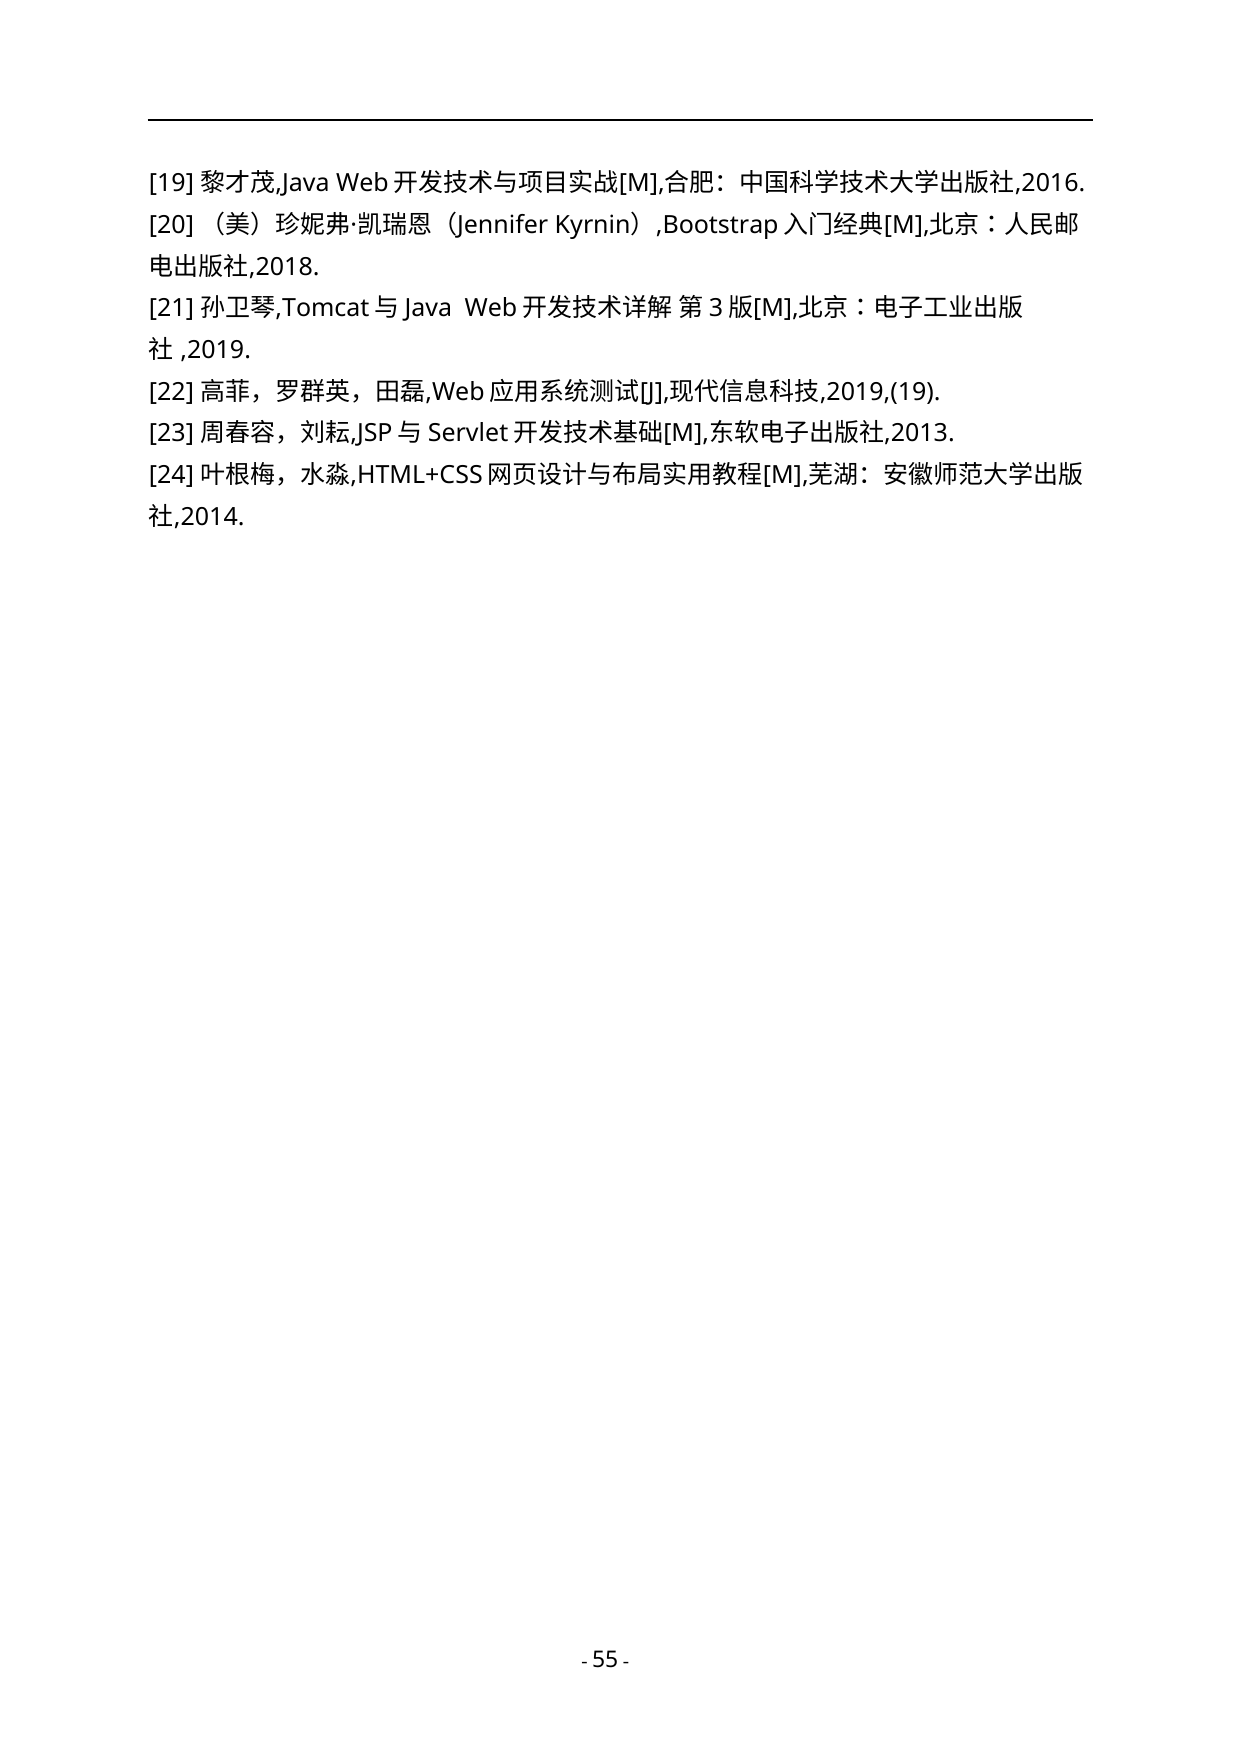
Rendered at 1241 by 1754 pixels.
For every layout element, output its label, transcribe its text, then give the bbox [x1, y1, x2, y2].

text [19] 黎才茂,Java Web开发技术与项目实战[M],合肥：中国科学技术大学出版社,2016. [149, 158, 1102, 200]
text [21] 孙卫琴,Tomcat与Java Web开发技术详解 第3版[M],北京：电子工业出版社 ,2019. [149, 283, 1102, 367]
text [22] 高菲，罗群英，田磊,Web应用系统测试[J],现代信息科技,2019,(19). [149, 367, 1102, 408]
text [20] （美）珍妮弗·凯瑞恩（Jennifer Kyrnin）,Bootstrap入门经典[M],北京：人民邮电出版社,2018. [149, 200, 1102, 283]
text [23] 周春容，刘耘,JSP与Servlet开发技术基础[M],东软电子出版社,2013. [149, 408, 1102, 450]
text [24] 叶根梅，水淼,HTML+CSS网页设计与布局实用教程[M],芜湖：安徽师范大学出版社,2014. [149, 450, 1102, 533]
